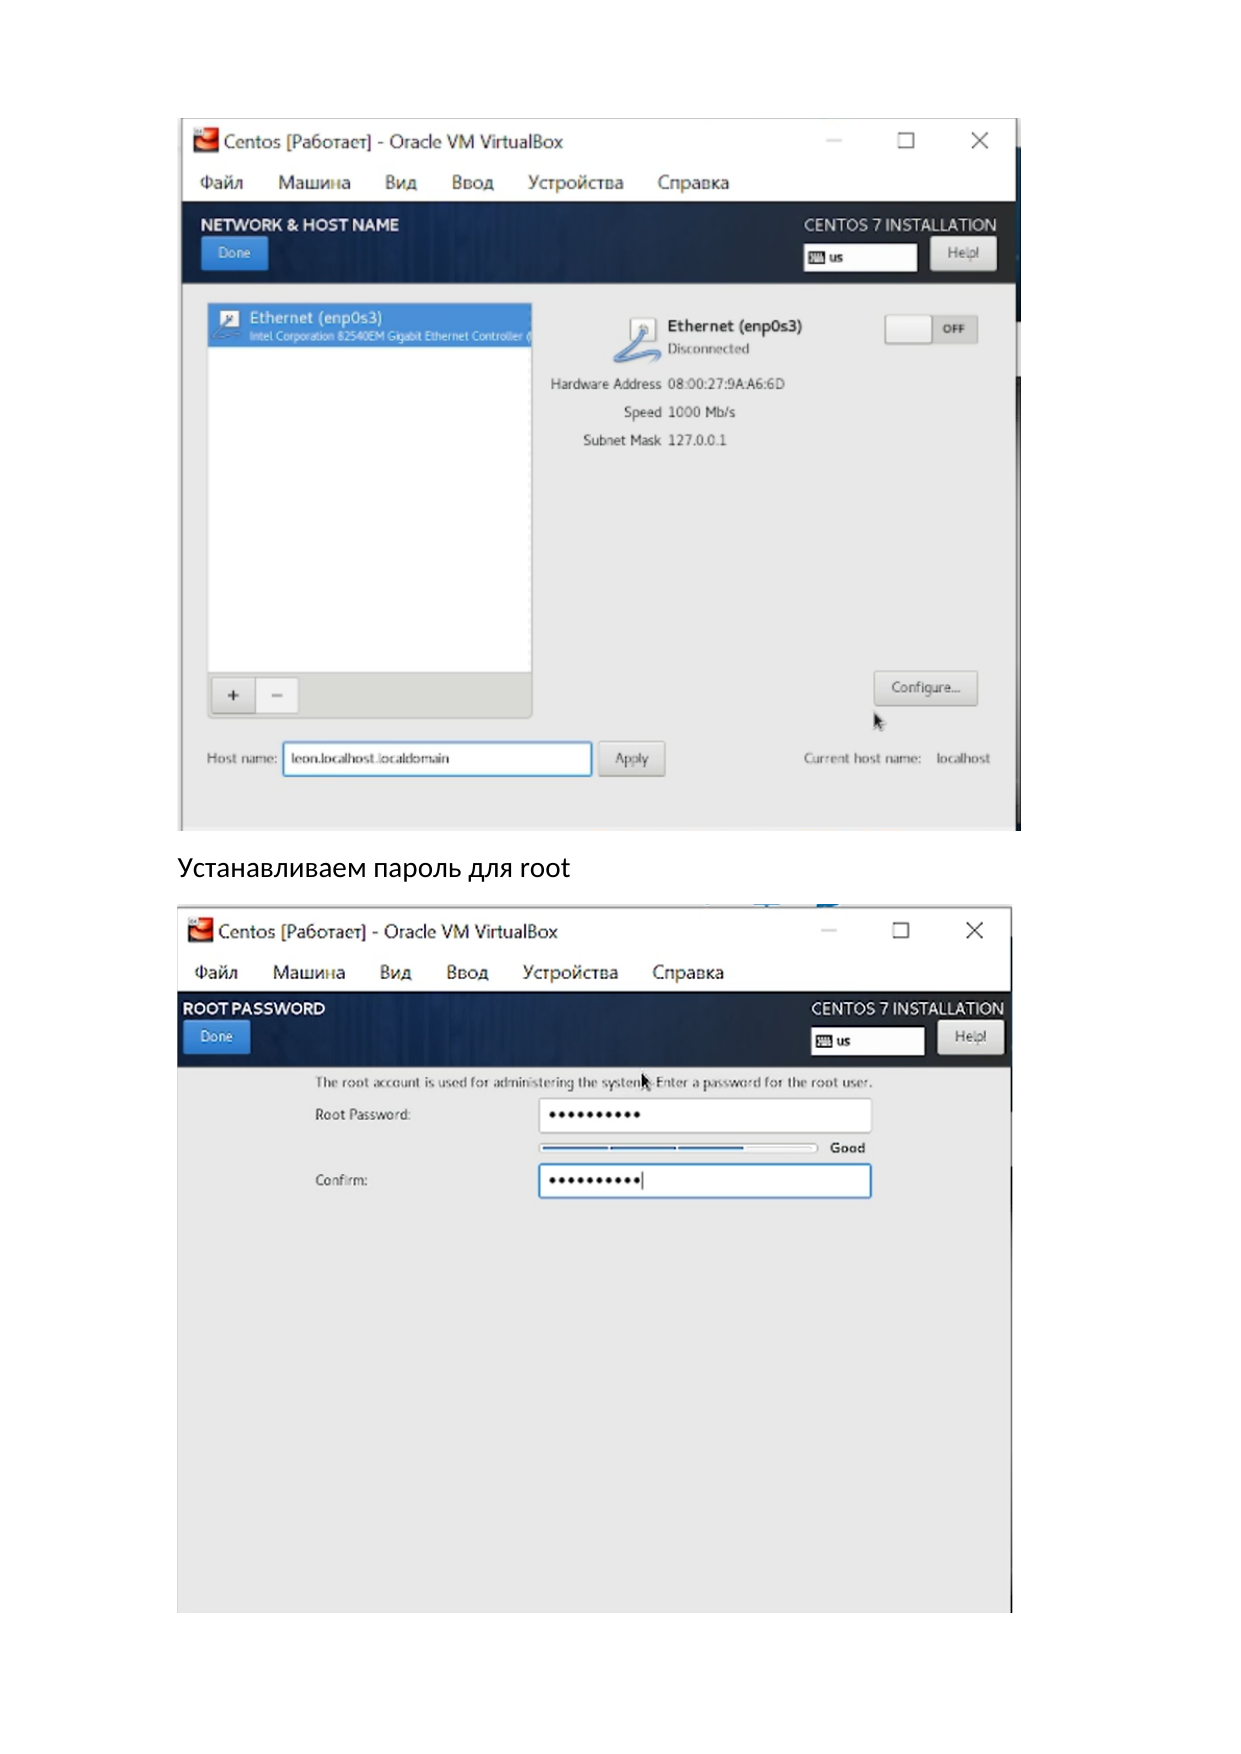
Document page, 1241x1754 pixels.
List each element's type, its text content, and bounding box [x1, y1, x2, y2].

picture [177, 118, 1021, 831]
text Устанавливаем пароль для root [177, 849, 1152, 885]
picture [177, 904, 1013, 1613]
